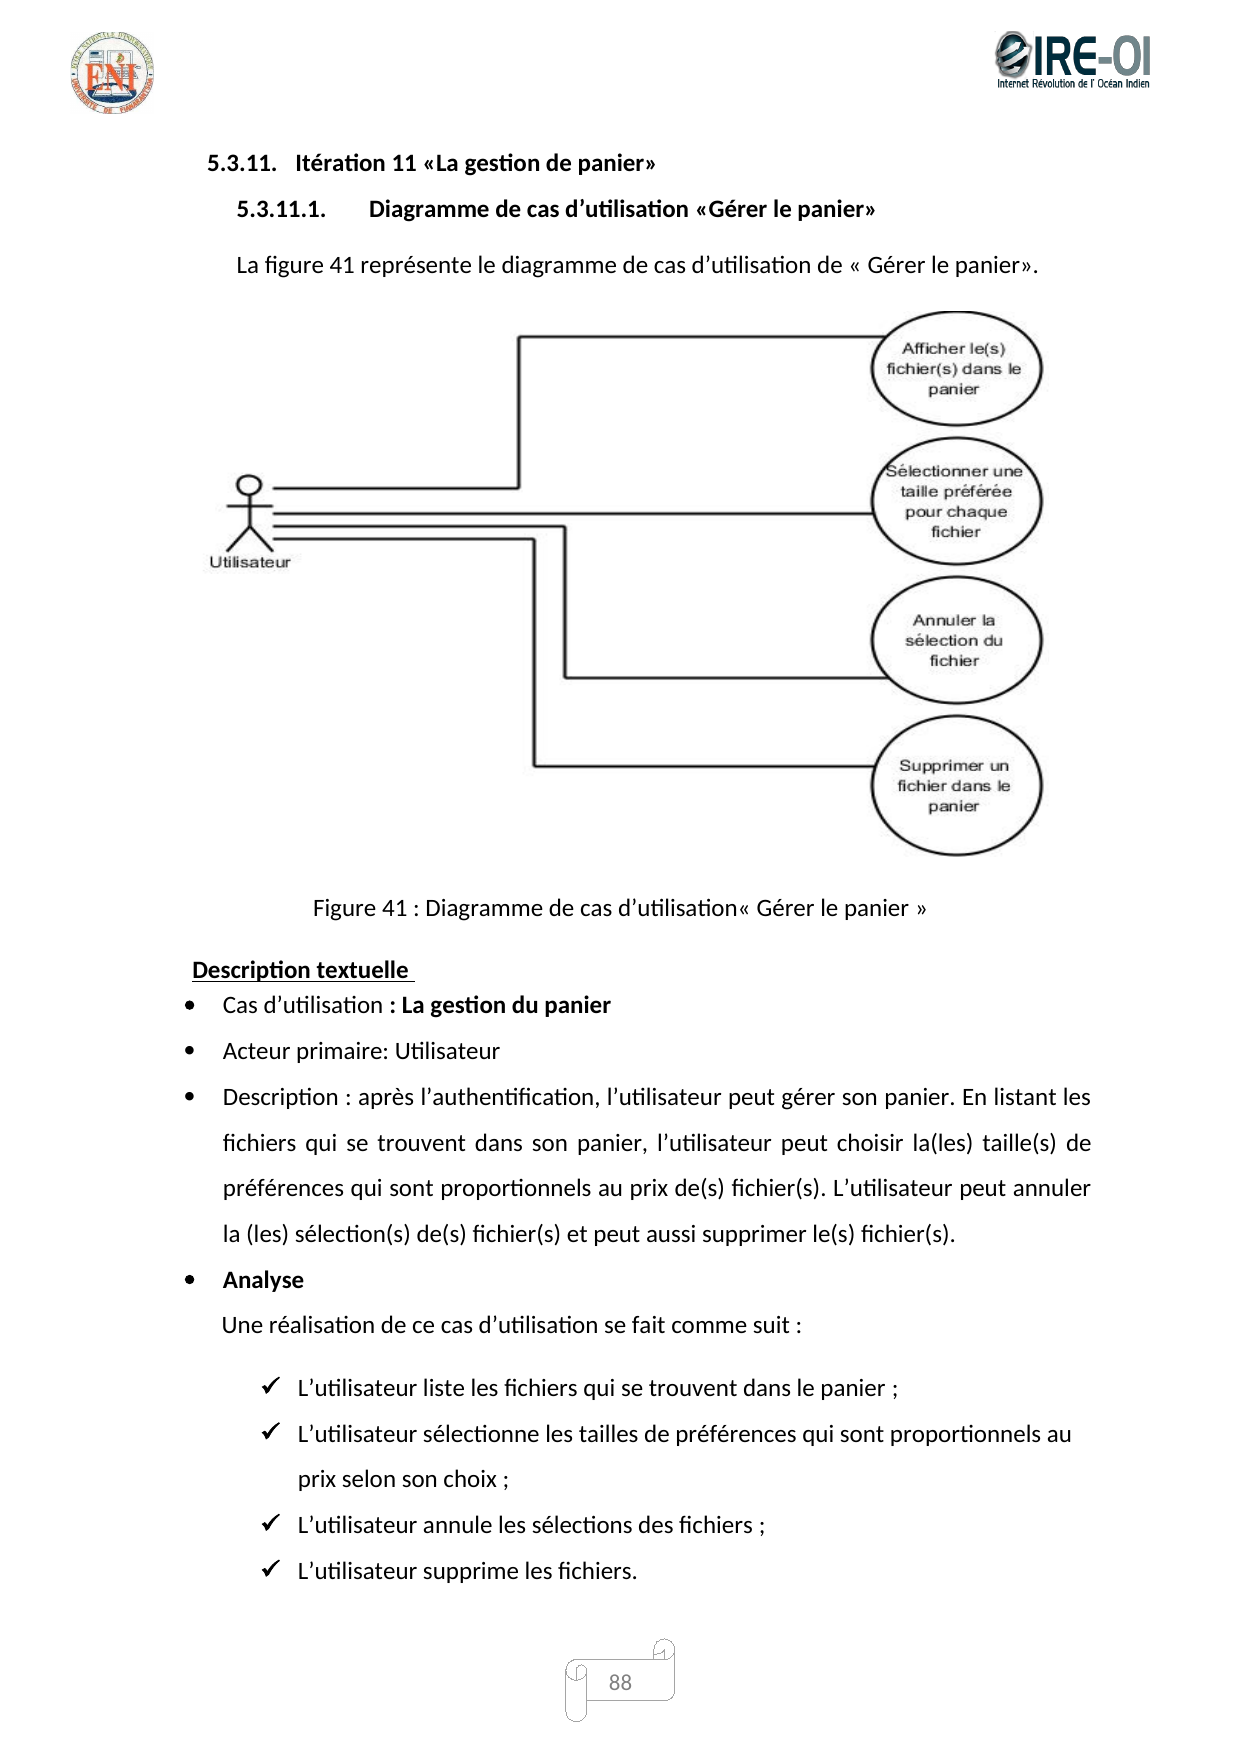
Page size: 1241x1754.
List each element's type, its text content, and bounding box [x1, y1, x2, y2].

list Analyse [185, 1264, 1093, 1294]
list L’utilisateur liste les fichiers qui se trouvent dans le panier ; [260, 1372, 1093, 1403]
text Une réalisation de ce cas d’utilisation se fait comme suit : [148, 1310, 1093, 1340]
list Description textuelle [192, 954, 1093, 985]
list L’utilisateur annule les sélections des fichiers ; [260, 1509, 1093, 1540]
picture [70, 32, 154, 114]
list Diagramme de cas d’utilisation «Gérer le panier» [236, 193, 1093, 224]
list Description : après l’authentification, l’utilisateur peut gérer son panier. En listant les fichiers qui se trouvent dans son panier, l’utilisateur peut choisir la(les) taille(s) de préférences qui sont proportionnels au prix de(s) fichier(s). L’utilisateur peut annuler la (les) sélection(s) de(s) fichier(s) et peut aussi supprimer le(s) fichier(s). [185, 1081, 1093, 1249]
text La figure 41 représente le diagramme de cas d’utilisation de « Gérer le panier». [236, 249, 1093, 280]
list Acteur primaire: Utilisateur [185, 1035, 1093, 1066]
list Itération 11 «La gestion de panier» [148, 148, 1093, 178]
list L’utilisateur supprime les fichiers. [260, 1555, 1093, 1586]
list Cas d’utilisation : La gestion du panier [185, 989, 1093, 1020]
picture [191, 311, 1050, 862]
text Figure 41 : Diagramme de cas d’utilisation« Gérer le panier » [148, 892, 1093, 923]
list L’utilisateur sélectionne les tailles de préférences qui sont proportionnels au prix selon son choix ; [260, 1418, 1093, 1494]
picture [992, 27, 1154, 95]
